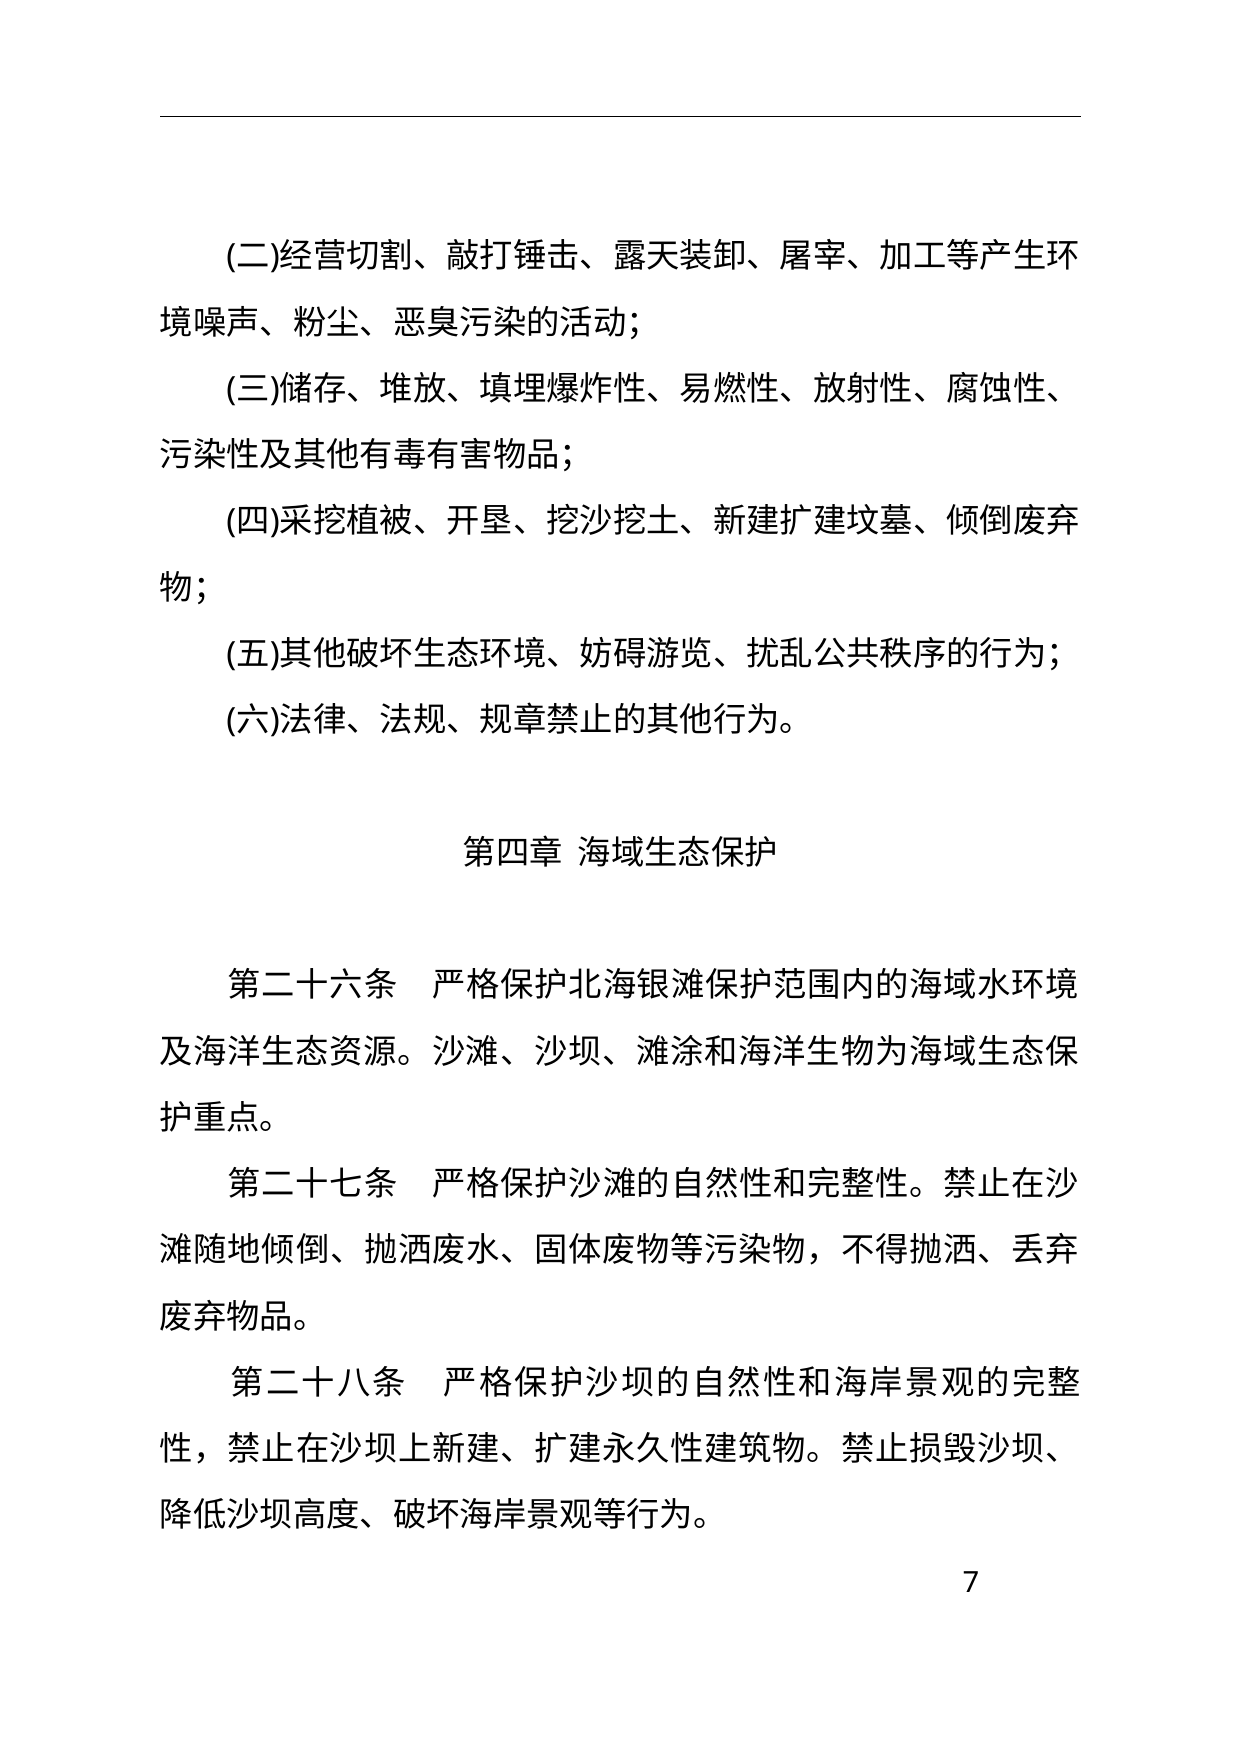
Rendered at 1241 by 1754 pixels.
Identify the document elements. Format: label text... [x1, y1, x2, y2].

text 第二十八条 严格保护沙坝的自然性和海岸景观的完整性，禁止在沙坝上新建、扩建永久性建筑物。禁止损毁沙坝、降低沙坝高度、破坏海岸景观等行为。 [159, 1347, 1081, 1545]
text (二)经营切割、敲打锤击、露天装卸、屠宰、加工等产生环境噪声、粉尘、恶臭污染的活动； [159, 220, 1081, 353]
text 第四章 海域生态保护 [159, 817, 1081, 883]
text (四)采挖植被、开垦、挖沙挖土、新建扩建坟墓、倾倒废弃物； [159, 485, 1081, 618]
text (五)其他破坏生态环境、妨碍游览、扰乱公共秩序的行为； [159, 618, 1081, 684]
text (六)法律、法规、规章禁止的其他行为。 [159, 684, 1081, 750]
text 第二十六条 严格保护北海银滩保护范围内的海域水环境及海洋生态资源。沙滩、沙坝、滩涂和海洋生物为海域生态保护重点。 [159, 949, 1081, 1148]
text (三)储存、堆放、填埋爆炸性、易燃性、放射性、腐蚀性、污染性及其他有毒有害物品； [159, 353, 1081, 485]
text 第二十七条 严格保护沙滩的自然性和完整性。禁止在沙滩随地倾倒、抛洒废水、固体废物等污染物，不得抛洒、丢弃废弃物品。 [159, 1148, 1081, 1347]
